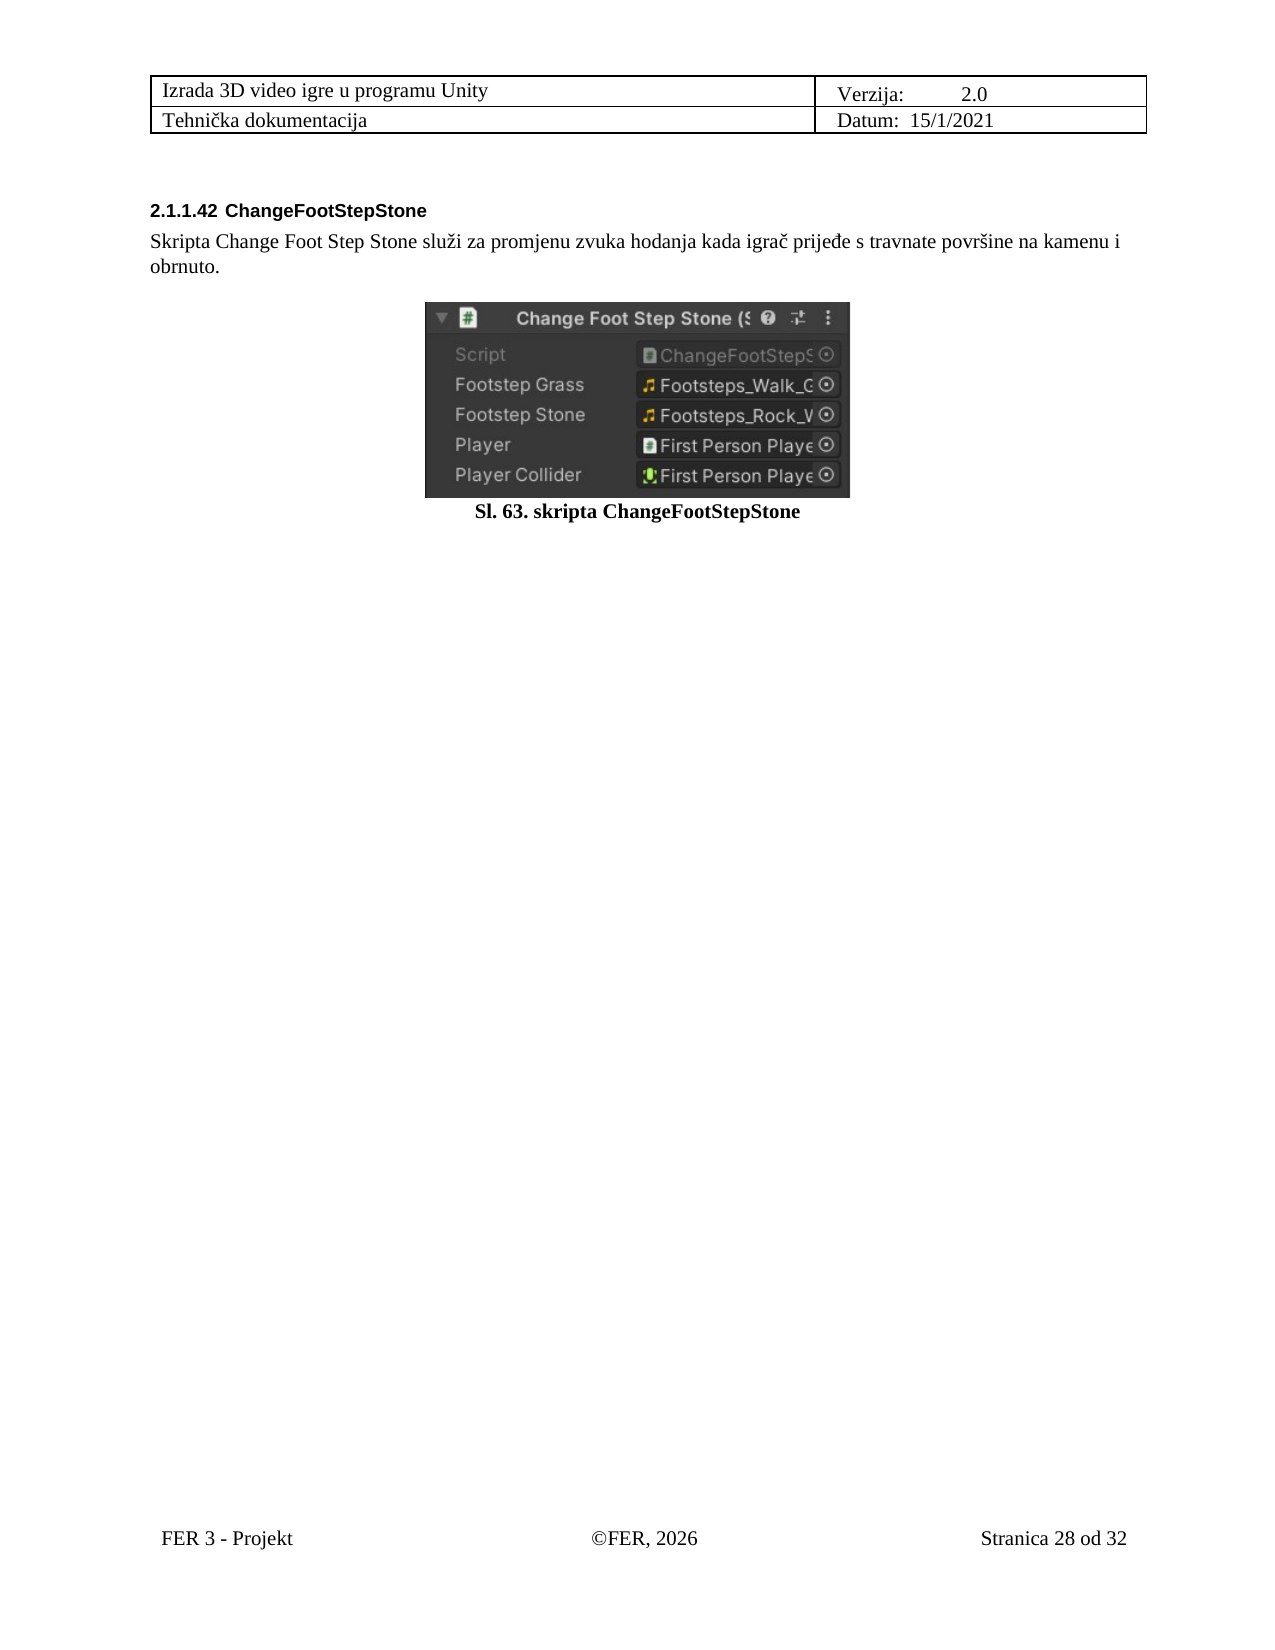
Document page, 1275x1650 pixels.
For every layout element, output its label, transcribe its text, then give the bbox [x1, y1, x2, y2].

picture [425, 302, 851, 498]
subtitle ChangeFootStepStone [150, 196, 1125, 221]
text Sl. 63. skripta ChangeFootStepStone [150, 498, 1125, 523]
text Skripta Change Foot Step Stone služi za promjenu zvuka hodanja kada igrač prijeđe s travnate površine na kamenu i obrnuto. [150, 228, 1125, 278]
